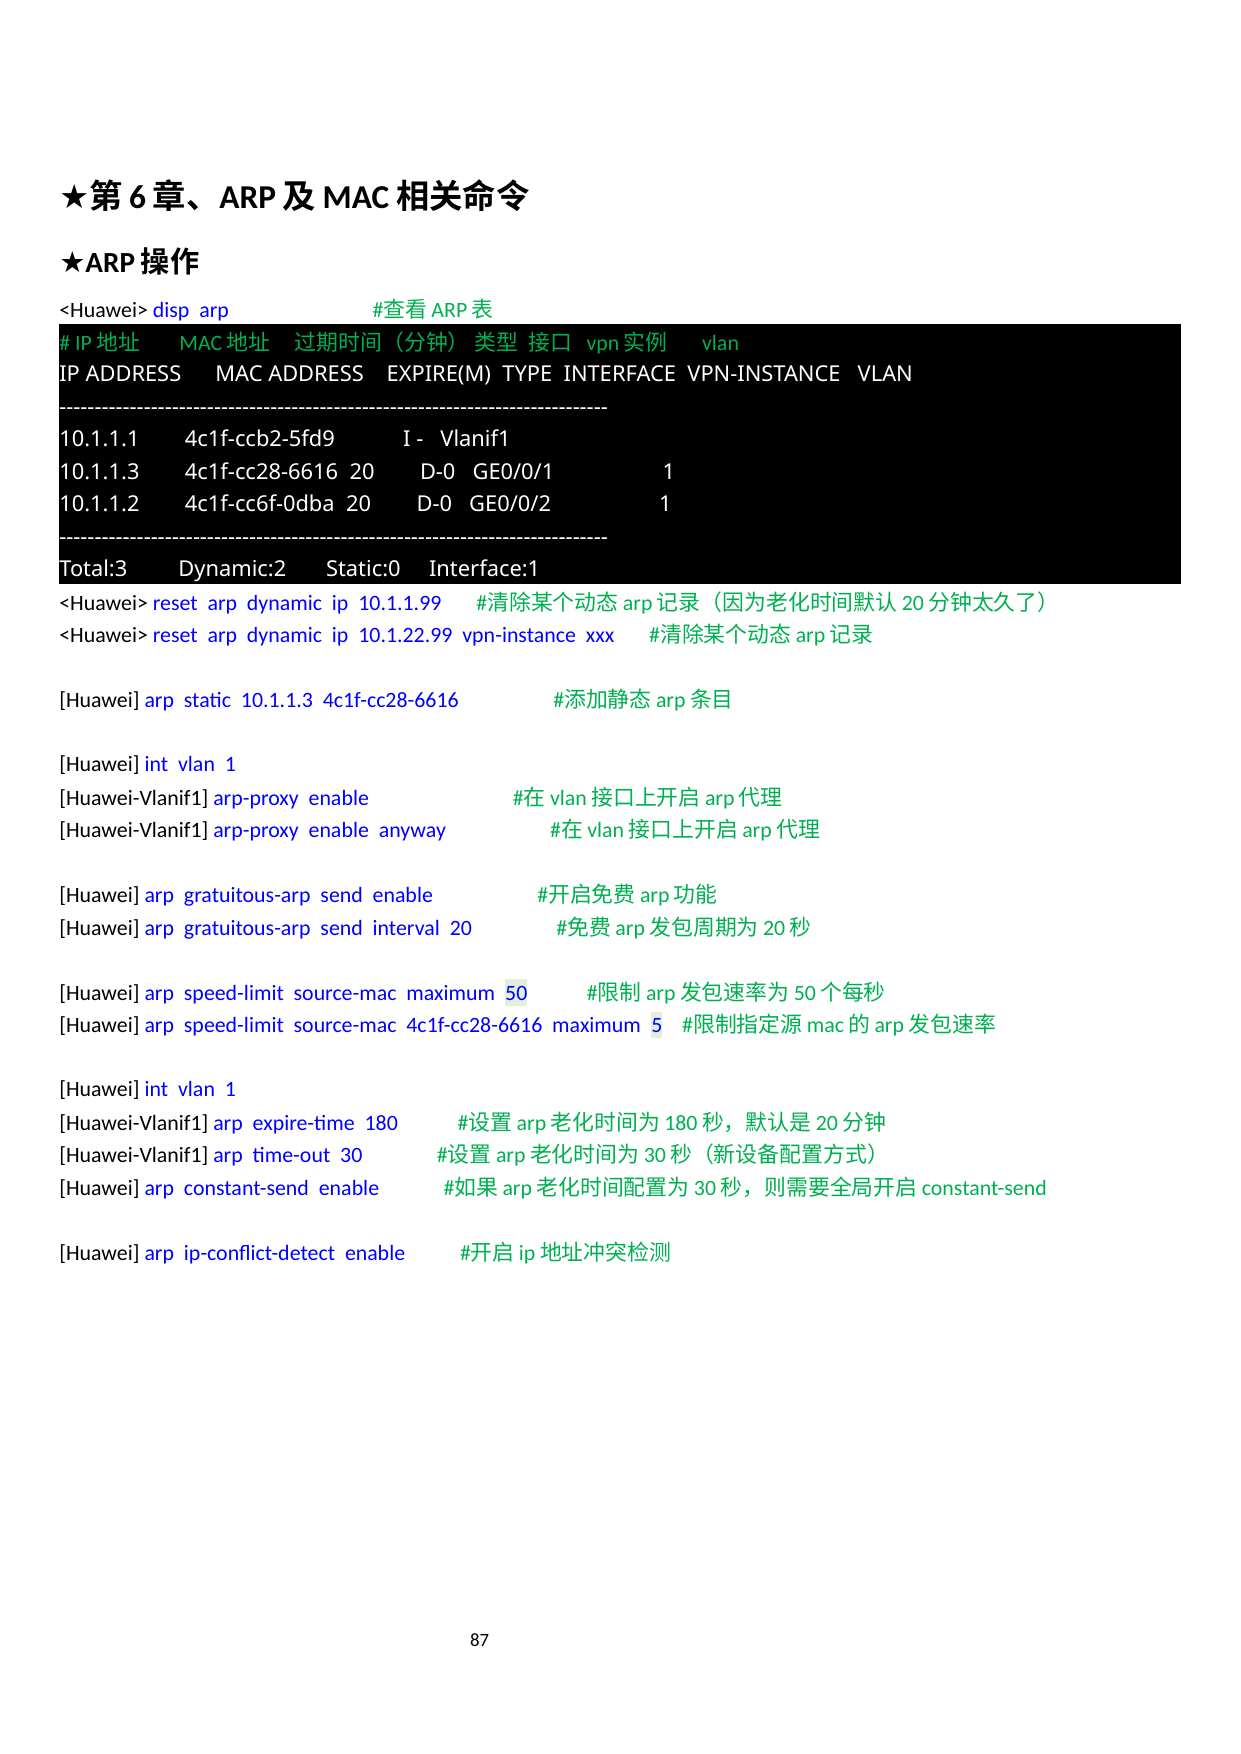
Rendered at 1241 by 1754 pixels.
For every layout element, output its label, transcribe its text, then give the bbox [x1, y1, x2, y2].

text [Huawei-Vlanif1] arp time-out 30 #设置arp老化时间为30秒（新设备配置方式） [59, 1137, 1181, 1169]
text [Huawei-Vlanif1] arp-proxy enable #在vlan接口上开启arp代理 [59, 779, 1181, 812]
text 10.1.1.3 4c1f-cc28-6616 20 D-0 GE0/0/1 1 [59, 454, 1181, 487]
text ★第6章、ARP及MAC相关命令 [59, 162, 1181, 227]
text ------------------------------------------------------------------------------ [59, 519, 1181, 552]
text [Huawei] arp static 10.1.1.3 4c1f-cc28-6616 #添加静态arp条目 [59, 682, 1181, 714]
text [Huawei] arp ip-conflict-detect enable #开启ip地址冲突检测 [59, 1234, 1181, 1267]
text <Huawei> reset arp dynamic ip 10.1.1.99 #清除某个动态arp记录（因为老化时间默认20分钟太久了） [59, 584, 1181, 617]
text [Huawei] arp gratuitous-arp send interval 20 #免费arp发包周期为20秒 [59, 909, 1181, 942]
text [Huawei-Vlanif1] arp-proxy enable anyway #在vlan接口上开启arp代理 [59, 812, 1181, 844]
text ★ARP操作 [59, 227, 1181, 292]
text [Huawei] int vlan 1 [59, 1072, 1181, 1104]
text [Huawei-Vlanif1] arp expire-time 180 #设置arp老化时间为180秒，默认是20分钟 [59, 1104, 1181, 1137]
text Total:3 Dynamic:2 Static:0 Interface:1 [59, 552, 1181, 584]
text ------------------------------------------------------------------------------ [59, 389, 1181, 422]
text # IP地址 MAC地址 过期时间（分钟） 类型 接口 vpn实例 vlan [59, 324, 1181, 357]
text [Huawei] arp speed-limit source-mac maximum 50 #限制arp发包速率为50个每秒 [59, 974, 1181, 1007]
text [Huawei] arp gratuitous-arp send enable #开启免费arp功能 [59, 877, 1181, 909]
text IP ADDRESS MAC ADDRESS EXPIRE(M) TYPE INTERFACE VPN-INSTANCE VLAN [59, 357, 1181, 389]
text [Huawei] arp speed-limit source-mac 4c1f-cc28-6616 maximum 5 #限制指定源mac的arp发包速率 [59, 1007, 1181, 1039]
text <Huawei> disp arp #查看ARP表 [59, 292, 1181, 324]
text [Huawei] int vlan 1 [59, 747, 1181, 779]
text [Huawei] arp constant-send enable #如果arp老化时间配置为30秒，则需要全局开启constant-send [59, 1169, 1181, 1202]
text 10.1.1.2 4c1f-cc6f-0dba 20 D-0 GE0/0/2 1 [59, 487, 1181, 519]
text 10.1.1.1 4c1f-ccb2-5fd9 I - Vlanif1 [59, 422, 1181, 454]
text <Huawei> reset arp dynamic ip 10.1.22.99 vpn-instance xxx #清除某个动态arp记录 [59, 617, 1181, 649]
